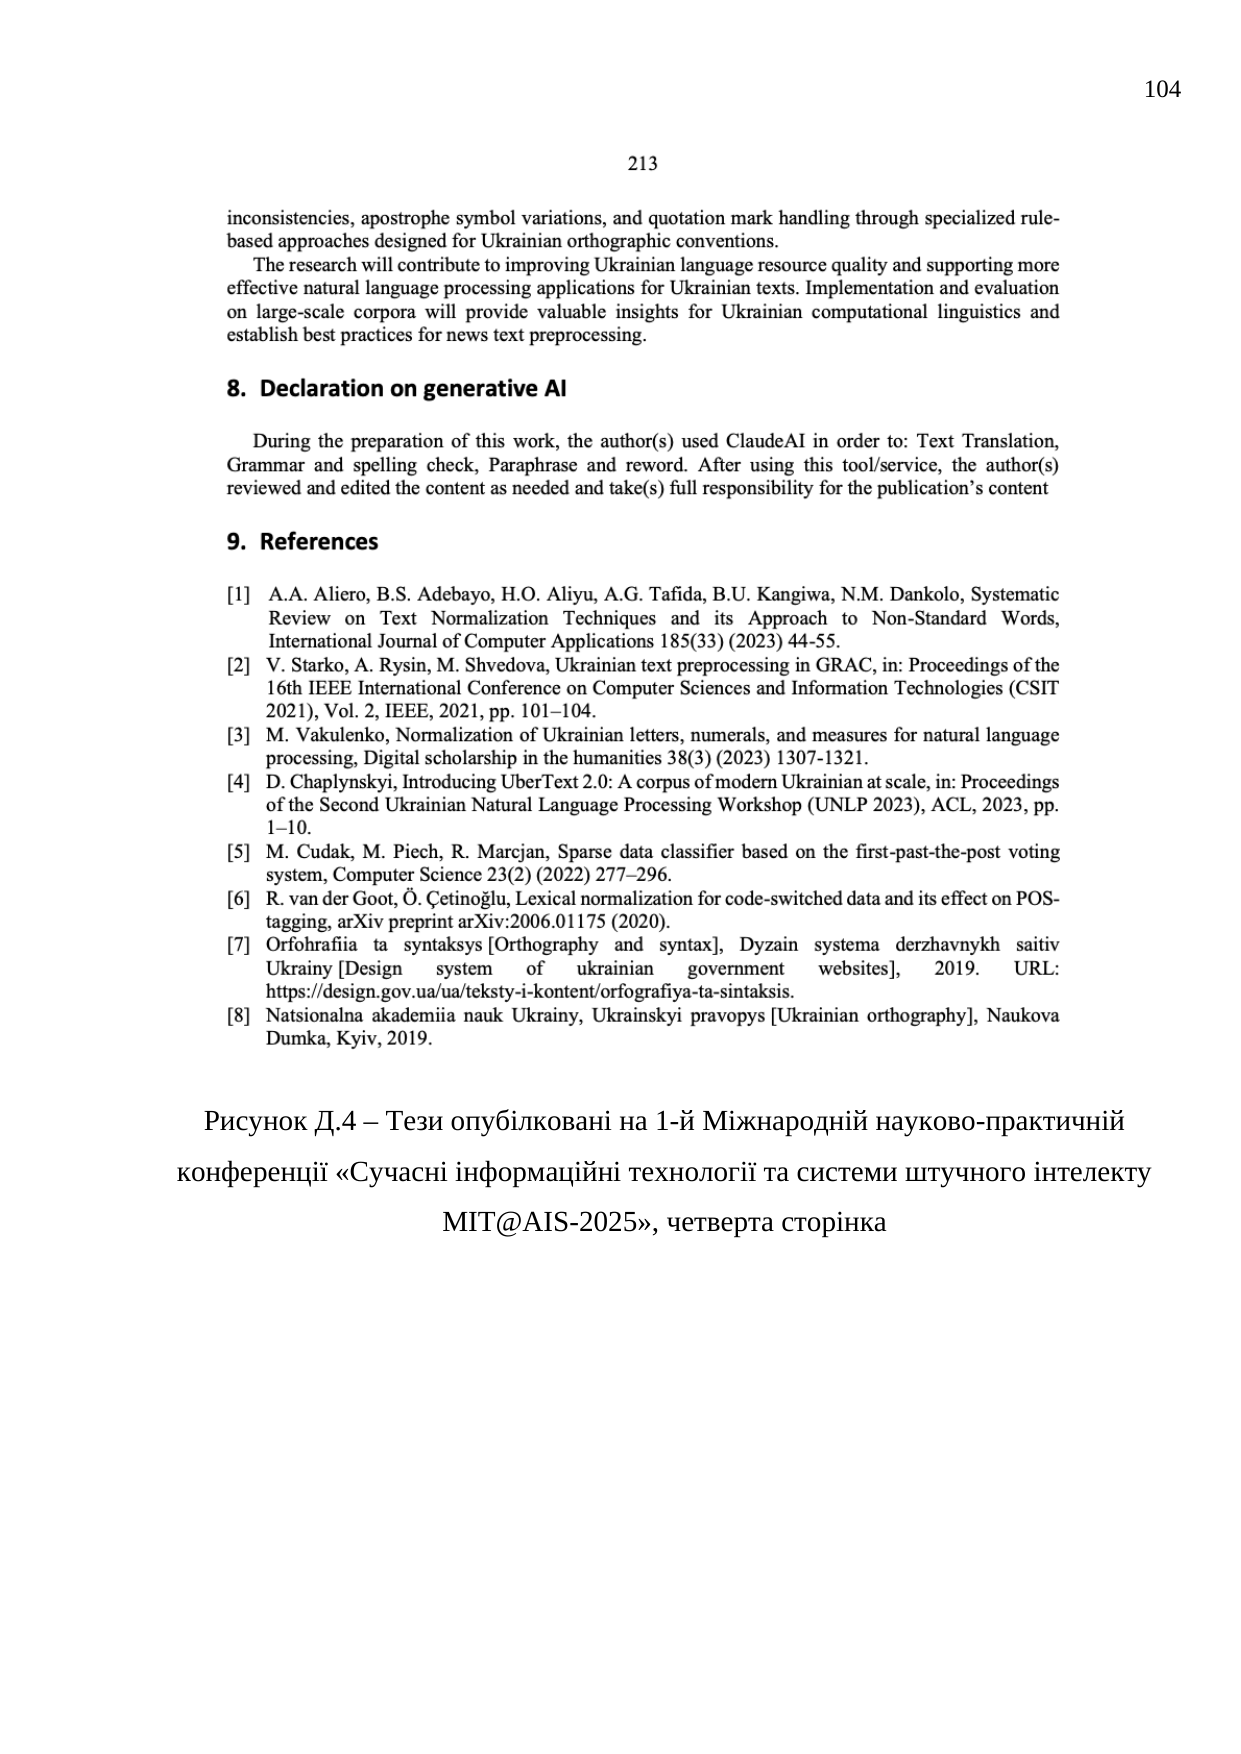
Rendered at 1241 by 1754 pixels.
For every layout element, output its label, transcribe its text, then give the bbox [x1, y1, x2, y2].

text Рисунок Д.4 – Тези опубілковані на 1-й Міжнародній науково-практичній конференції «Сучасні інформаційні технології та системи штучного інтелекту MIT@AIS-2025», четверта сторінка [148, 1103, 1181, 1238]
picture [194, 118, 1135, 1079]
